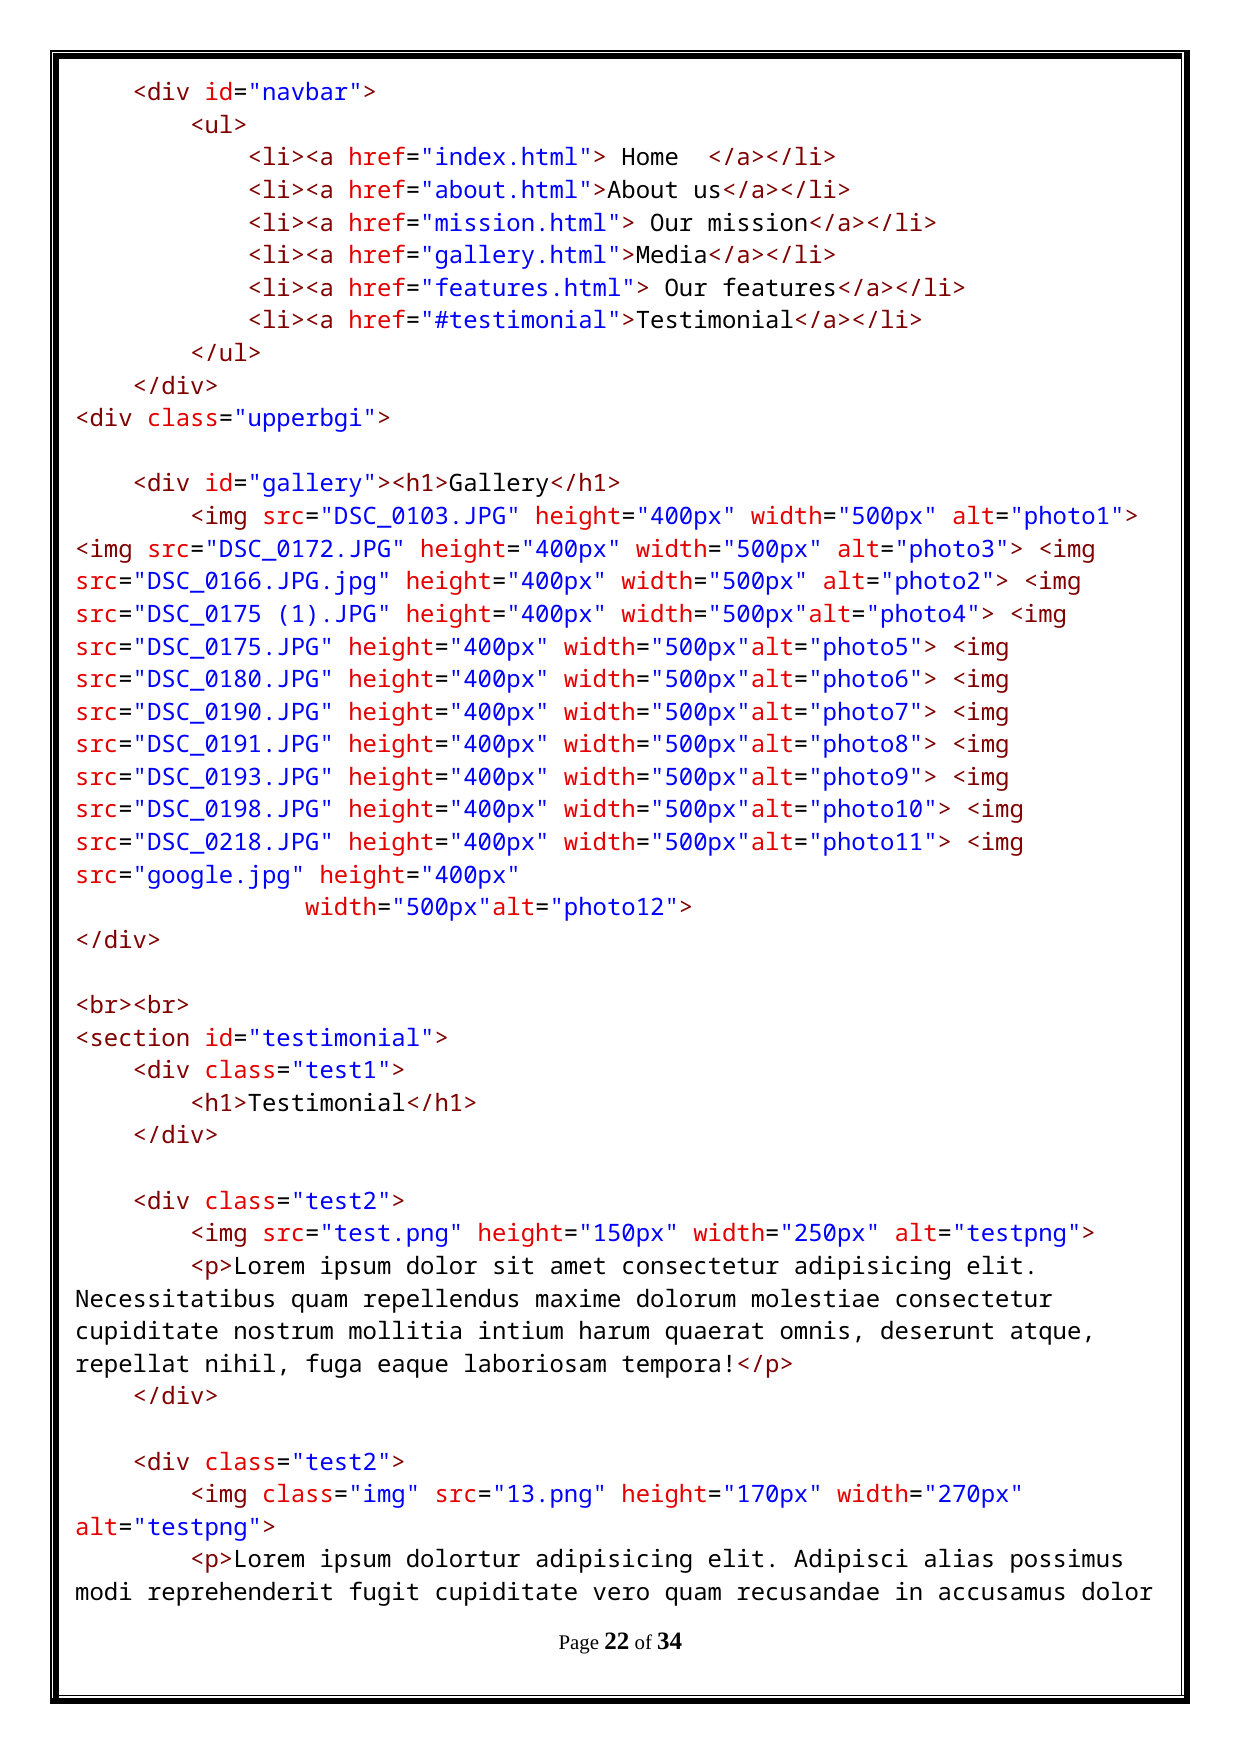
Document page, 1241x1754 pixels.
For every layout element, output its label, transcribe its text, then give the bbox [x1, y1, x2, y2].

text <div class="test1"> [75, 1053, 1165, 1086]
text </div> [75, 1118, 1165, 1151]
text <p>Lorem ipsum dolor sit amet consectetur adipisicing elit. Necessitatibus quam repellendus maxime dolorum molestiae consectetur cupiditate nostrum mollitia intium harum quaerat omnis, deserunt atque, repellat nihil, fuga eaque laboriosam tempora!</p> [75, 1249, 1165, 1379]
text <section id="testimonial"> [75, 1021, 1165, 1053]
text <img class="img" src="13.png" height="170px" width="270px" alt="testpng"> [75, 1477, 1165, 1542]
text </div> [75, 368, 1165, 401]
text <li><a href="index.html"> Home </a></li> [75, 140, 1165, 173]
text </ul> [75, 336, 1165, 368]
text <h1>Testimonial</h1> [75, 1086, 1165, 1118]
text <img src="DSC_0103.JPG" height="400px" width="500px" alt="photo1"> <img src="DSC_0172.JPG" height="400px" width="500px" alt="photo3"> <img src="DSC_0166.JPG.jpg" height="400px" width="500px" alt="photo2"> <img src="DSC_0175 (1).JPG" height="400px" width="500px"alt="photo4"> <img src="DSC_0175.JPG" height="400px" width="500px"alt="photo5"> <img src="DSC_0180.JPG" height="400px" width="500px"alt="photo6"> <img src="DSC_0190.JPG" height="400px" width="500px"alt="photo7"> <img src="DSC_0191.JPG" height="400px" width="500px"alt="photo8"> <img src="DSC_0193.JPG" height="400px" width="500px"alt="photo9"> <img src="DSC_0198.JPG" height="400px" width="500px"alt="photo10"> <img src="DSC_0218.JPG" height="400px" width="500px"alt="photo11"> <img src="google.jpg" height="400px" [75, 499, 1165, 890]
text </div> [75, 923, 1165, 955]
text <img src="test.png" height="150px" width="250px" alt="testpng"> [75, 1216, 1165, 1249]
text <ul> [75, 108, 1165, 140]
text <li><a href="features.html"> Our features</a></li> [75, 271, 1165, 303]
text <div id="gallery"><h1>Gallery</h1> [75, 466, 1165, 499]
text <li><a href="about.html">About us</a></li> [75, 173, 1165, 205]
text <li><a href="#testimonial">Testimonial</a></li> [75, 303, 1165, 336]
text <div class="test2"> [75, 1444, 1165, 1477]
text <li><a href="gallery.html">Media</a></li> [75, 238, 1165, 271]
text <div class="test2"> [75, 1183, 1165, 1216]
text <li><a href="mission.html"> Our mission</a></li> [75, 205, 1165, 238]
text <div id="navbar"> [75, 75, 1165, 108]
text <div class="upperbgi"> [75, 401, 1165, 434]
text width="500px"alt="photo12"> [75, 890, 1165, 923]
text <br><br> [75, 988, 1165, 1021]
text </div> [75, 1379, 1165, 1412]
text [75, 1542, 1165, 1607]
